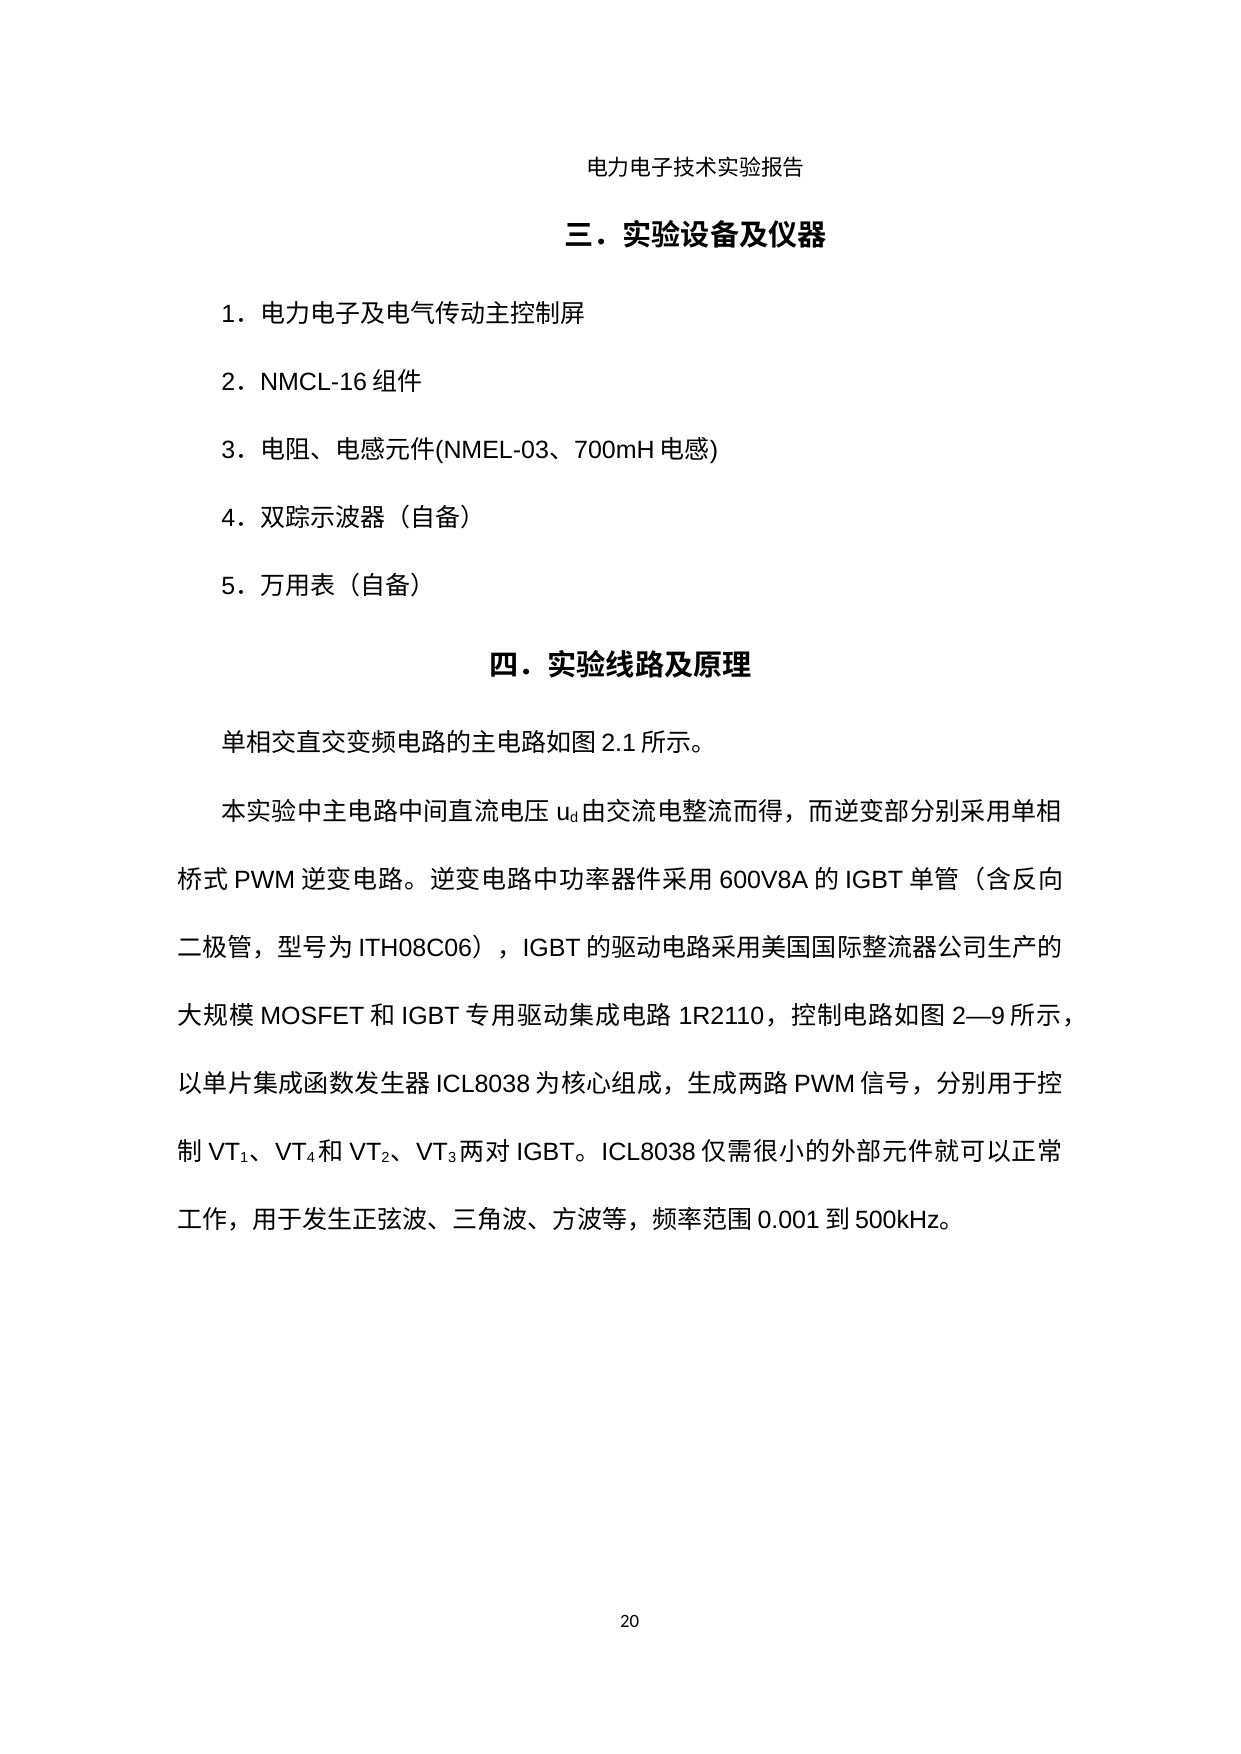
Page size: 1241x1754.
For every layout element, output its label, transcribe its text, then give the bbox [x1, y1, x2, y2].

text 5．万用表（自备） [177, 550, 1063, 618]
text 本实验中主电路中间直流电压ud由交流电整流而得，而逆变部分别采用单相桥式PWM逆变电路。逆变电路中功率器件采用600V8A的IGBT单管（含反向二极管，型号为ITH08C06），IGBT的驱动电路采用美国国际整流器公司生产的大规模MOSFET和IGBT专用驱动集成电路1R2110，控制电路如图2—9所示，以单片集成函数发生器ICL8038为核心组成，生成两路PWM信号，分别用于控制VT1、VT4和VT2、VT3两对IGBT。ICL8038仅需很小的外部元件就可以正常工作，用于发生正弦波、三角波、方波等，频率范围0.001到500kHz。 [177, 775, 1063, 1252]
subtitle 实验线路及原理 [177, 628, 1063, 697]
text 1．电力电子及电气传动主控制屏 [177, 277, 1063, 346]
text 单相交直交变频电路的主电路如图2.1所示。 [177, 707, 1063, 775]
text 3．电阻、电感元件(NMEL-03、700mH电感) [177, 414, 1063, 482]
subtitle 三．实验设备及仪器 [177, 199, 1063, 267]
text 4．双踪示波器（自备） [177, 482, 1063, 550]
text 2．NMCL-16组件 [177, 346, 1063, 414]
